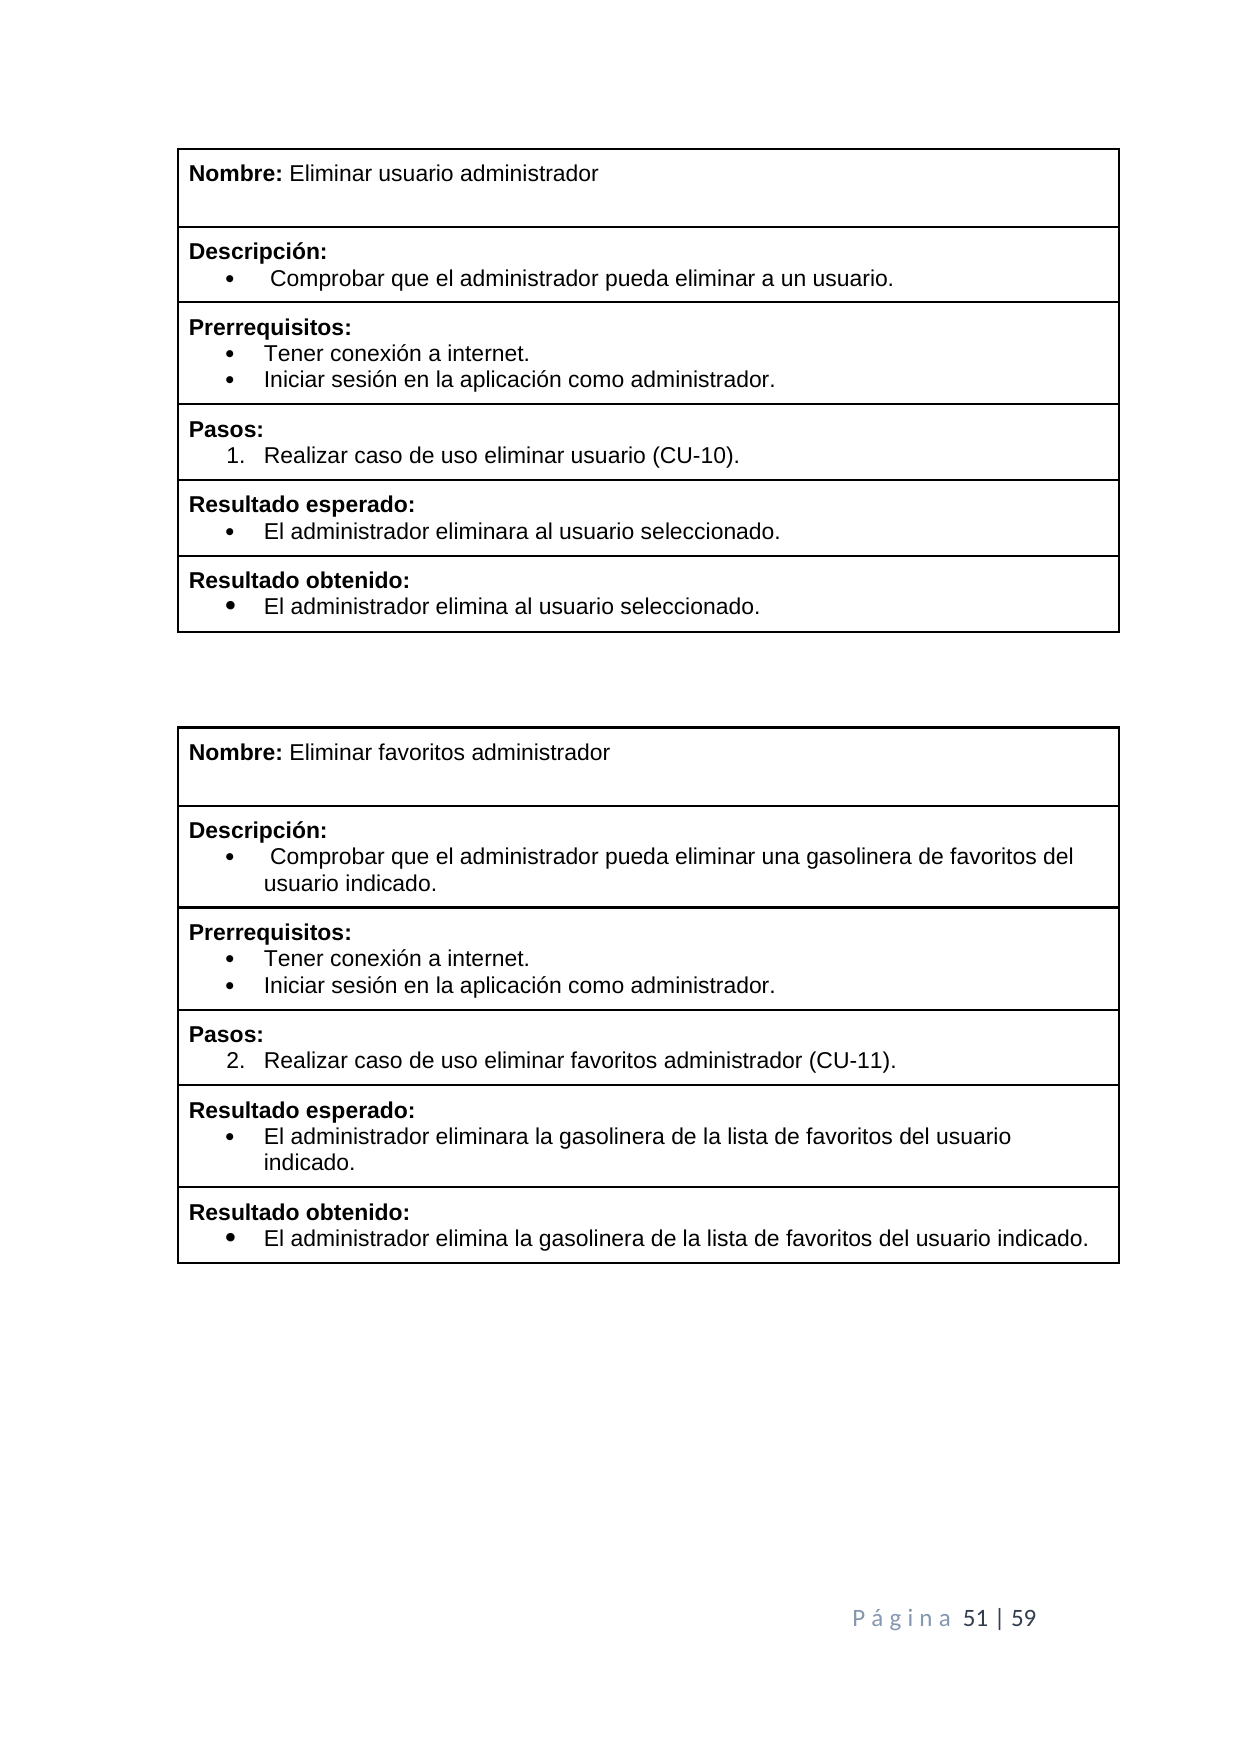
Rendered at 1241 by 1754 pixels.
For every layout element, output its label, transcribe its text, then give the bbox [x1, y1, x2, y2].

table_header Nombre: Eliminar favoritos administrador [179, 729, 1118, 804]
table_cell Descripción: Comprobar que el administrador pueda eliminar a un usuario. [179, 228, 1118, 301]
table_cell Resultado obtenido: El administrador elimina la gasolinera de la lista de favoritos del usuario indicado. [179, 1188, 1118, 1262]
table_cell Descripción: Comprobar que el administrador pueda eliminar una gasolinera de favoritos del usuario indicado. [179, 807, 1118, 906]
table_cell Resultado obtenido: El administrador elimina al usuario seleccionado. [179, 557, 1118, 631]
table_header Nombre: Eliminar usuario administrador [179, 150, 1118, 226]
table_cell Resultado esperado: El administrador eliminara al usuario seleccionado. [179, 481, 1118, 554]
table_cell Pasos: Realizar caso de uso eliminar favoritos administrador (CU-11). [179, 1011, 1118, 1084]
table_cell Prerrequisitos: Tener conexión a internet. Iniciar sesión en la aplicación como administrador. [179, 303, 1118, 403]
table_cell Pasos: Realizar caso de uso eliminar usuario (CU-10). [179, 405, 1118, 479]
table_cell Prerrequisitos: Tener conexión a internet. Iniciar sesión en la aplicación como administrador. [179, 909, 1118, 1008]
table_cell Resultado esperado: El administrador eliminara la gasolinera de la lista de favoritos del usuario indicado. [179, 1086, 1118, 1186]
